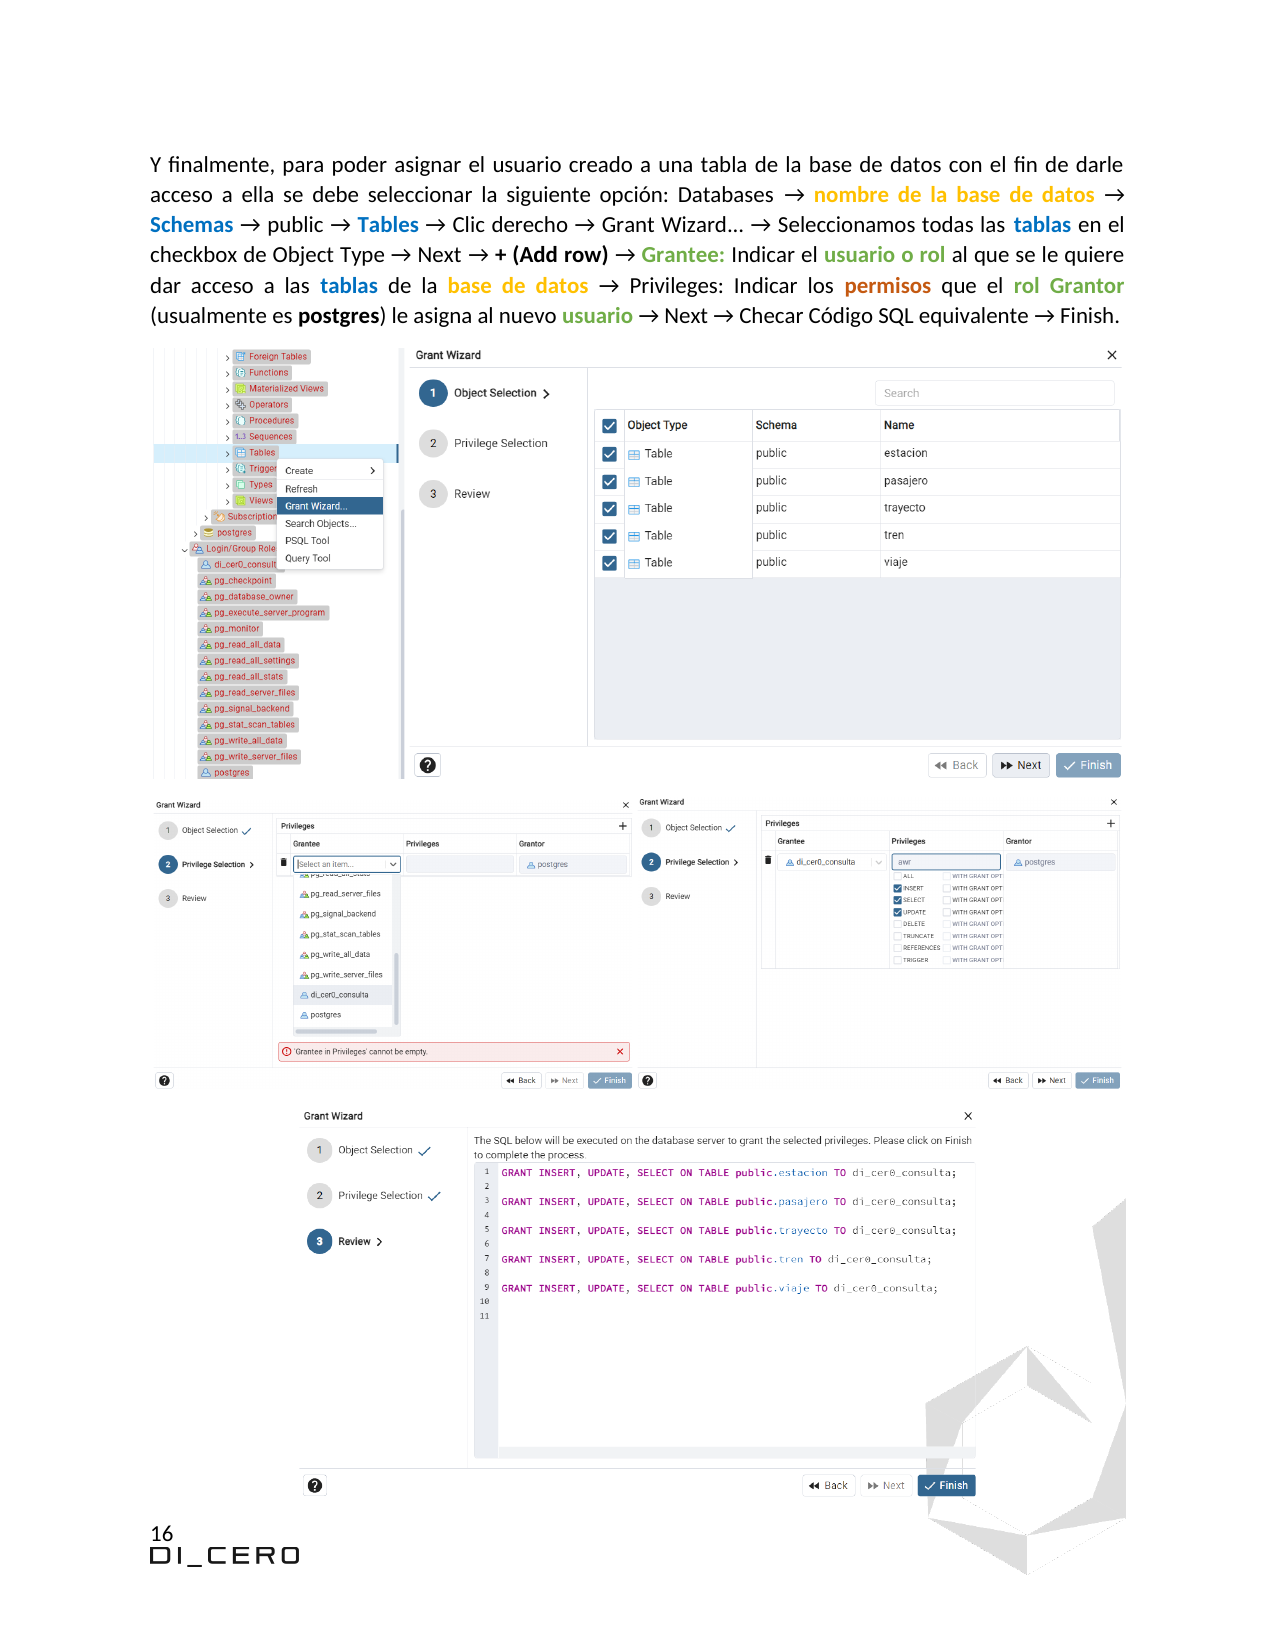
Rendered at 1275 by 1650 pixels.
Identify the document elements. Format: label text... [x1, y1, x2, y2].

picture [409, 347, 1122, 779]
picture [299, 1107, 1126, 1575]
picture [153, 348, 405, 779]
picture [150, 1547, 299, 1567]
text Y finalmente, para poder asignar el usuario creado a una tabla de la base de datos con el fin de darle acceso a ella se debe seleccionar la siguiente opción: Databases → nombre de la base de datos → Schemas → public → Tables → Clic derecho → Grant Wizard... → Seleccionamos todas las tablas en el checkbox de Object Type → Next → + (Add row) → Grantee: Indicar el usuario o rol al que se le quiere dar acceso a las tablas de la base de datos → Privileges: Indicar los permisos que el rol Grantor (usualmente es postgres) le asigna al nuevo usuario → Next → Checar Código SQL equivalente → Finish. [150, 150, 1125, 329]
picture [153, 800, 633, 1089]
picture [637, 797, 1122, 1089]
